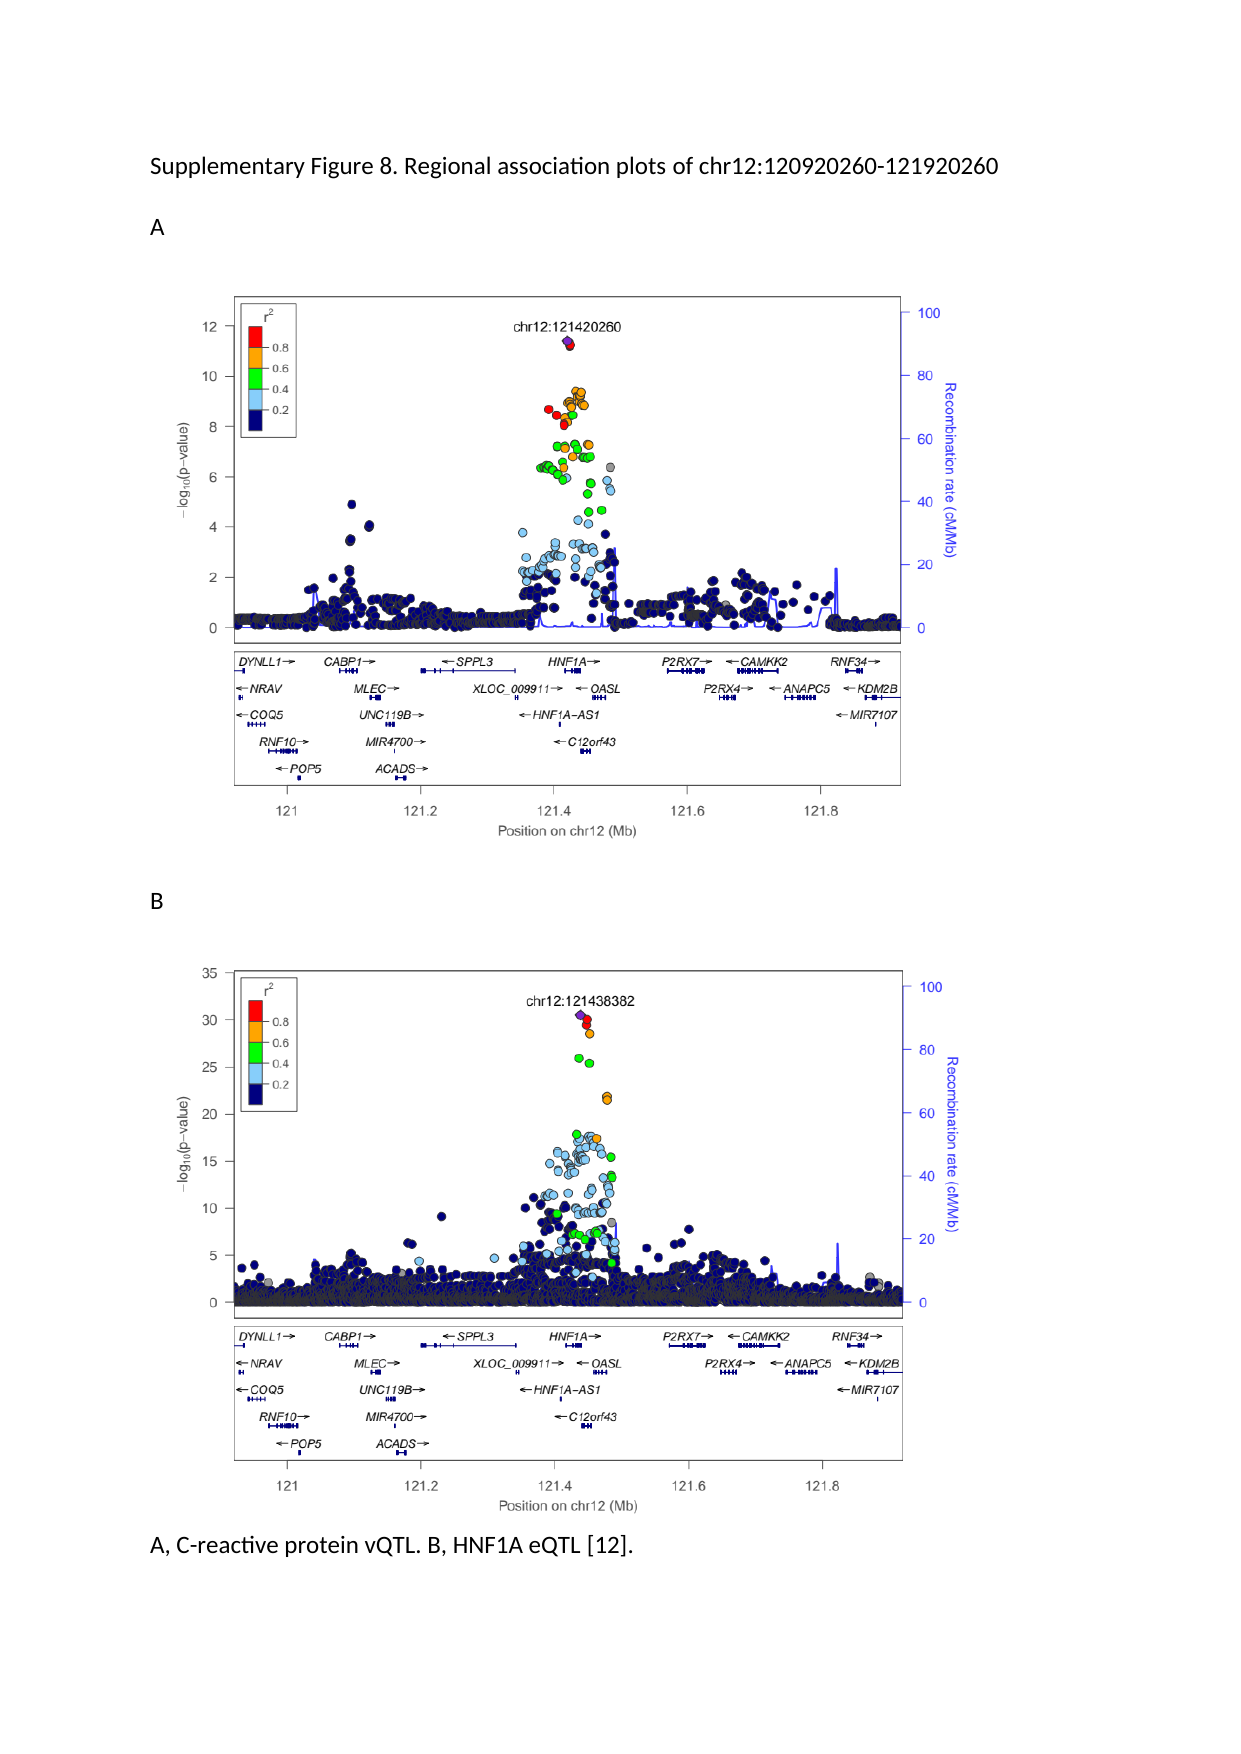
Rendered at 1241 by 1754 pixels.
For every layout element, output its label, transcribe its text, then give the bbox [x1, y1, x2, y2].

text A [150, 211, 1090, 242]
text B [150, 885, 1090, 915]
text Supplementary Figure 8. Regional association plots of chr12:120920260-121920260 [150, 150, 1090, 181]
text A, C-reactive protein vQTL. B, HNF1A eQTL [12]. [150, 1529, 1090, 1560]
